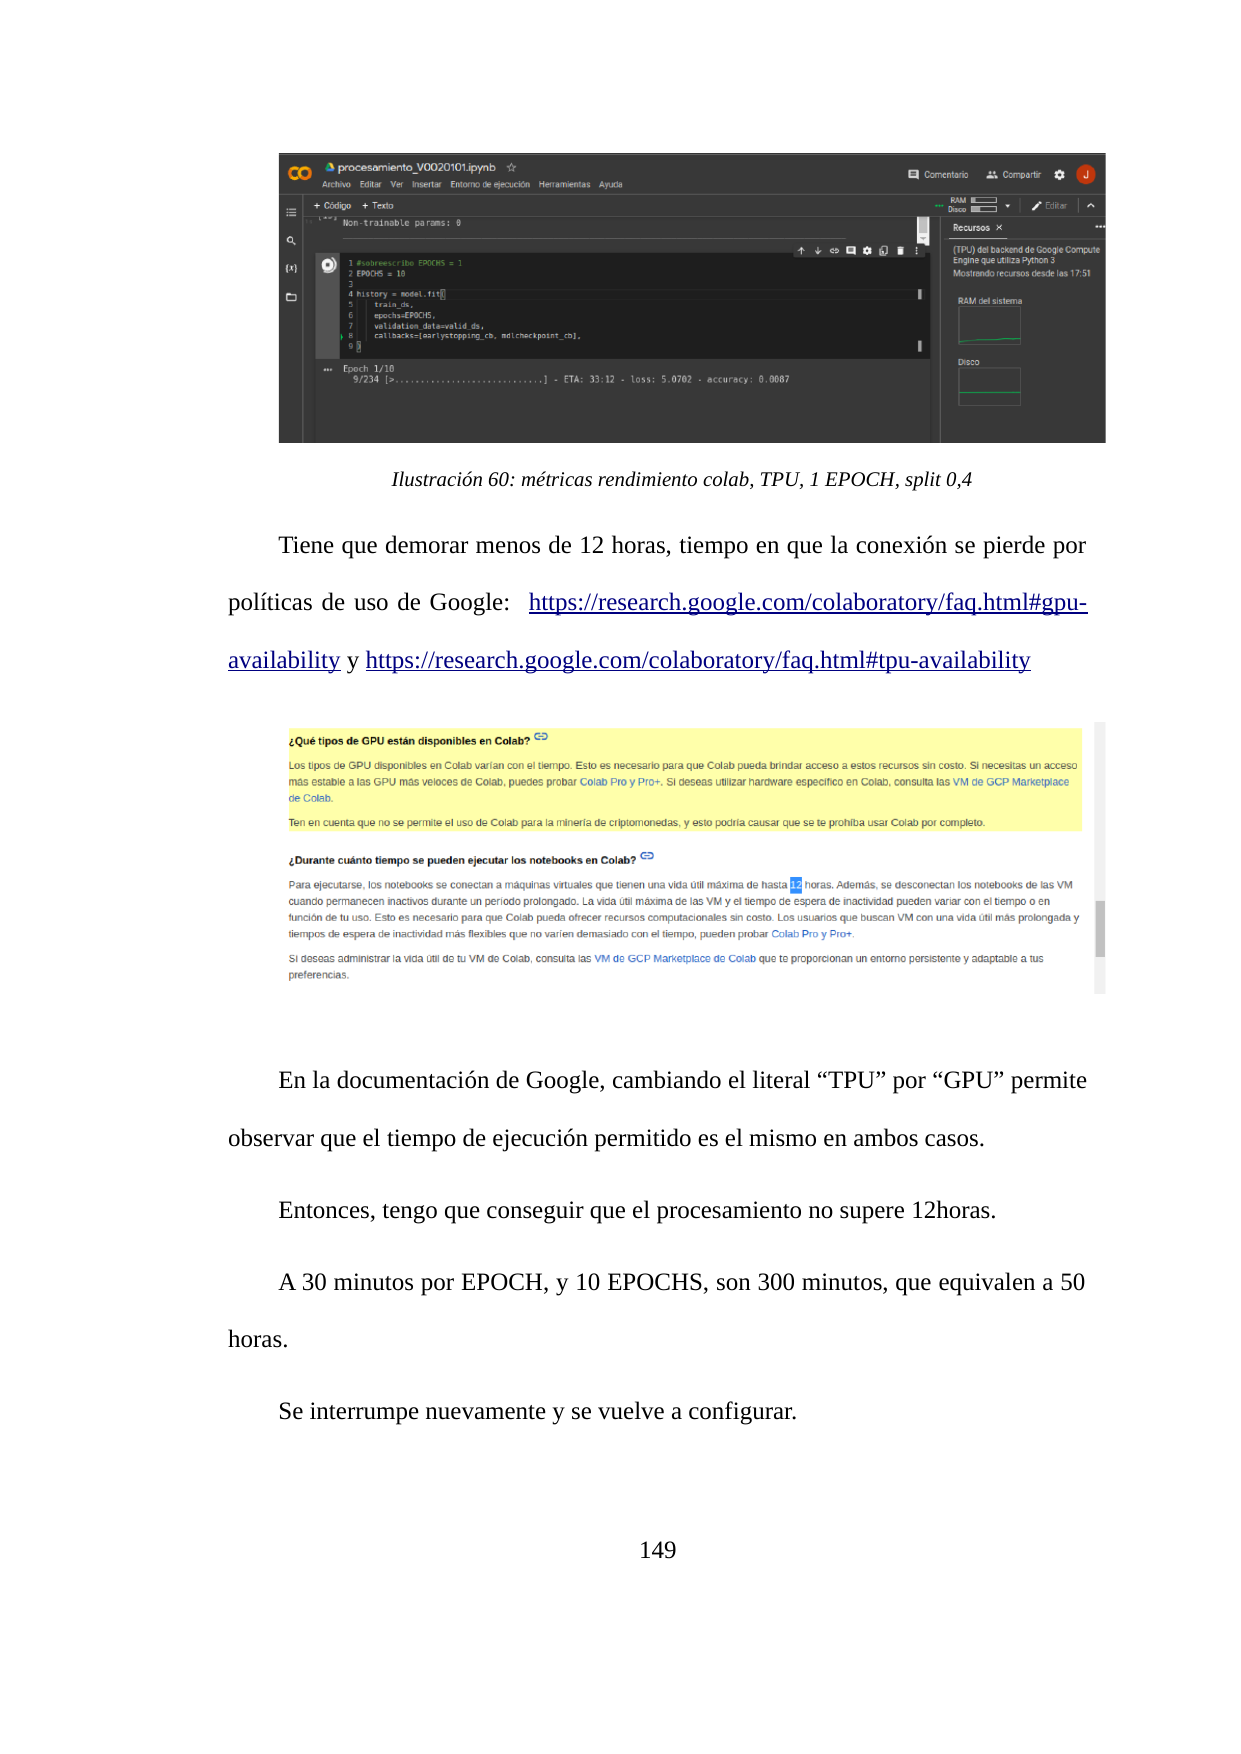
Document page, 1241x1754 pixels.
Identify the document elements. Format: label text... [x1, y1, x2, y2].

picture [279, 722, 1106, 994]
text A 30 minutos por EPOCH, y 10 EPOCHS, son 300 minutos, que equivalen a 50 horas. [228, 1267, 1087, 1353]
text Tiene que demorar menos de 12 horas, tiempo en que la conexión se pierde por políticas de uso de Google: https://research.google.com/colaboratory/faq.html#gpu-availability y https://research.google.com/colaboratory/faq.html#tpu-availability [228, 530, 1087, 673]
picture [278, 153, 1106, 443]
text Se interrumpe nuevamente y se vuelve a configurar. [228, 1396, 1087, 1425]
text Entonces, tengo que conseguir que el procesamiento no supere 12horas. [228, 1195, 1087, 1223]
